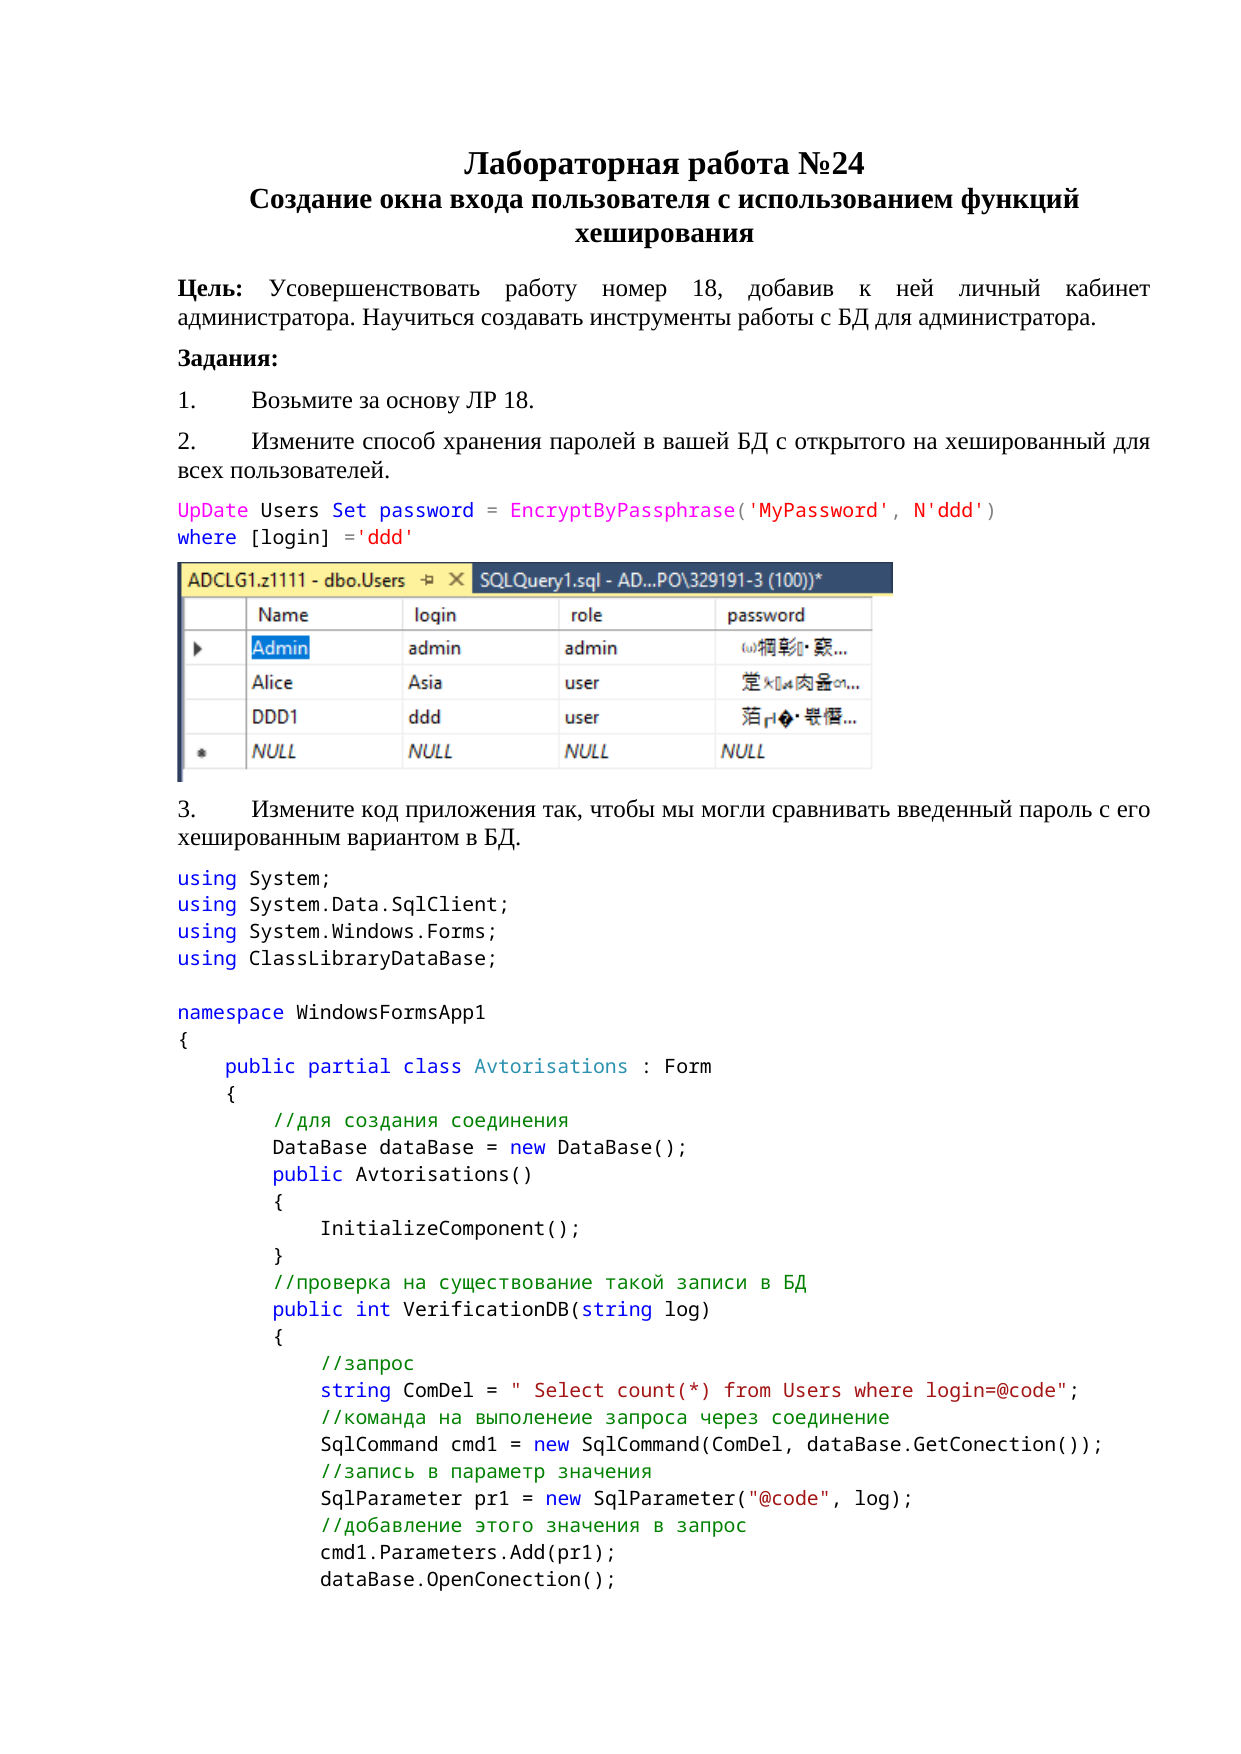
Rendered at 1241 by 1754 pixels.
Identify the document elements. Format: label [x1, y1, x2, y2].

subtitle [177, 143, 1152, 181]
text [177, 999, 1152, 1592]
picture [177, 562, 893, 782]
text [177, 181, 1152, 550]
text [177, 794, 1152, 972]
